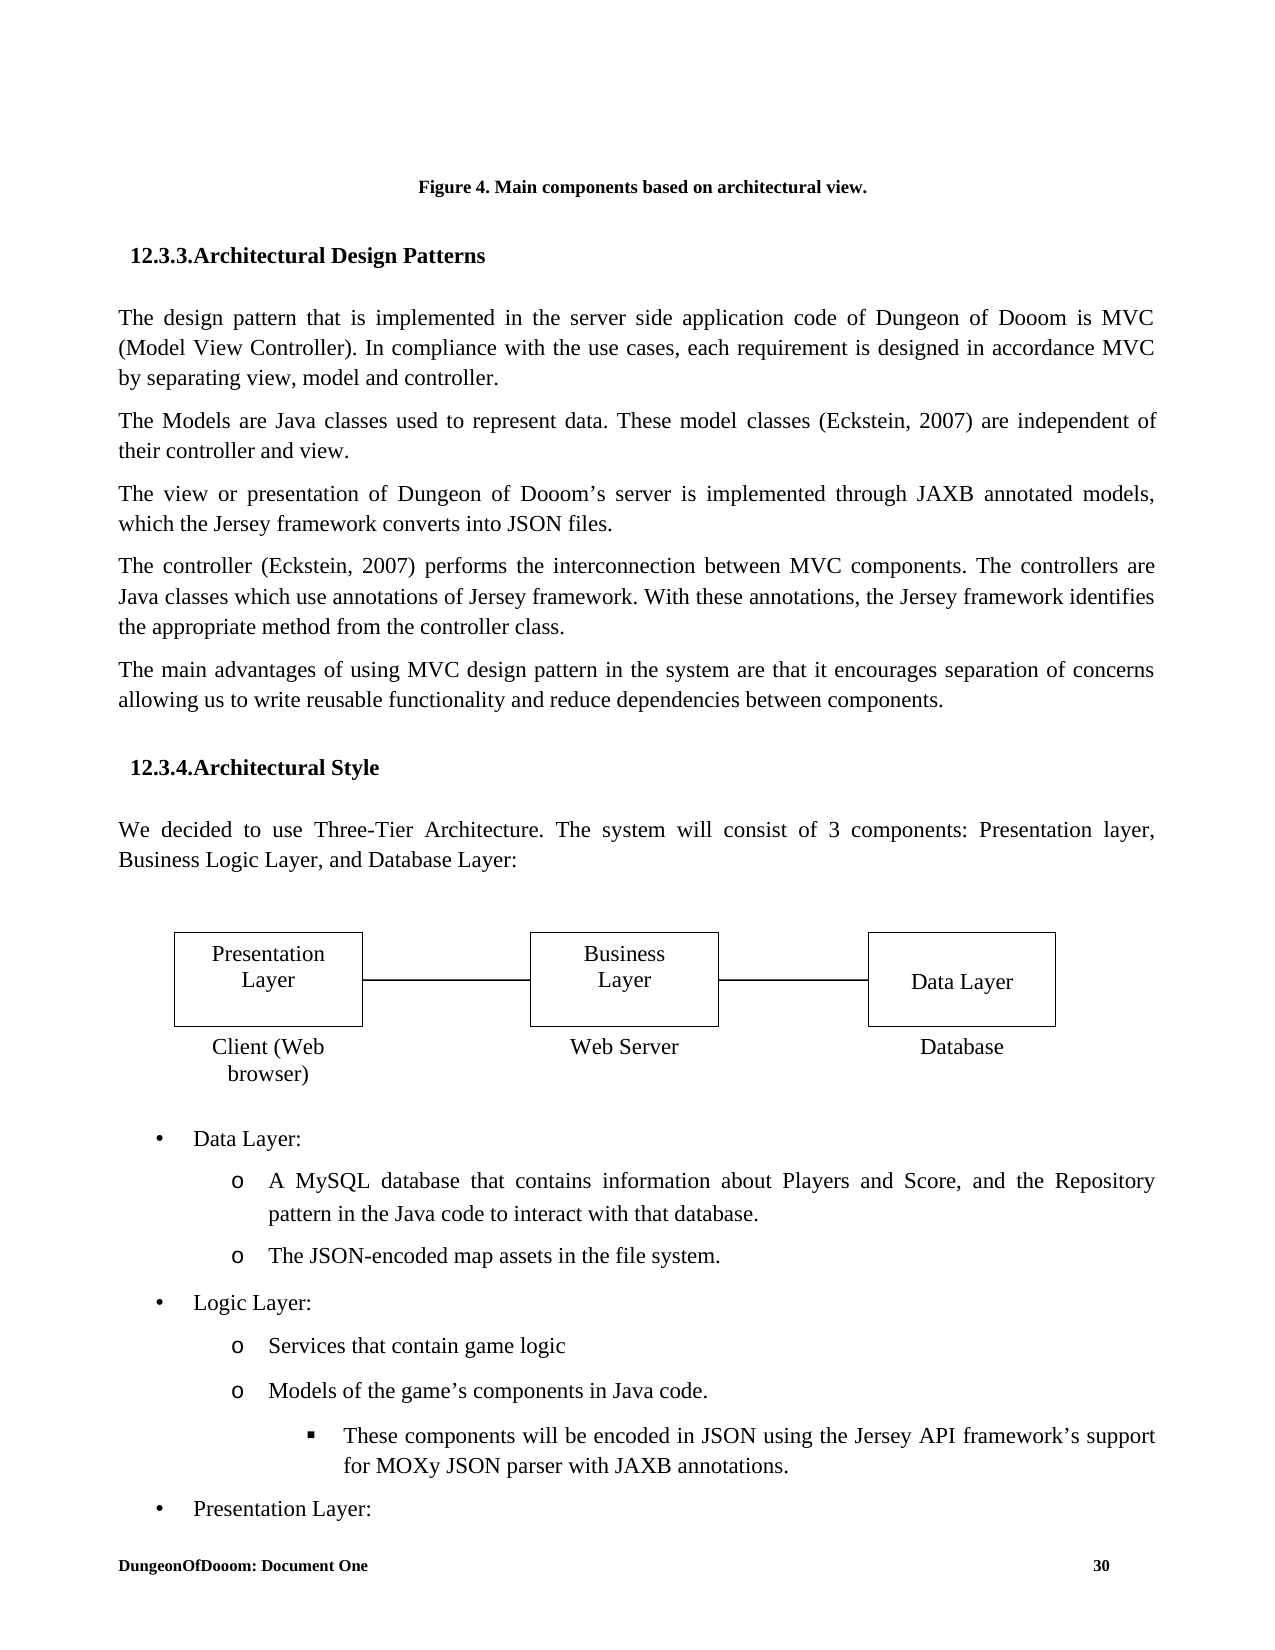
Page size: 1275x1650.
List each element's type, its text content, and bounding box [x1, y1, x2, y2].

text Architectural Design Patterns [130, 242, 1157, 268]
list Presentation Layer: [156, 1495, 1157, 1521]
text The Models are Java classes used to represent data. These model classes are independent of their controller and view. [118, 407, 1157, 463]
list A MySQL database that contains information about Players and Score, and the Repository pattern in the Java code to interact with that database. [231, 1168, 1157, 1226]
text The design pattern that is implemented in the server side application code of Dungeon of Dooom is MVC (Model View Controller). In compliance with the use cases, each requirement is designed in accordance MVC by separating view, model and controller. [118, 304, 1157, 390]
list Services that contain game logic [231, 1332, 1157, 1360]
list These components will be encoded in JSON using the Jersey API framework’s support for MOXy JSON parser with JAXB annotations. [306, 1422, 1157, 1478]
text Architectural Style [130, 754, 1157, 780]
text The controller performs the interconnection between MVC components. The controllers are Java classes which use annotations of Jersey framework. With these annotations, the Jersey framework identifies the appropriate method from the controller class. [118, 553, 1157, 639]
text Figure 4. Main components based on architectural view. [343, 176, 1157, 197]
text We decided to use Three-Tier Architecture. The system will consist of 3 components: Presentation layer, Business Logic Layer, and Database Layer: [118, 816, 1157, 873]
list Models of the game’s components in Java code. [231, 1377, 1157, 1405]
list The JSON-encoded map assets in the file system. [231, 1242, 1157, 1271]
text The main advantages of using MVC design pattern in the system are that it encourages separation of concerns allowing us to write reusable functionality and reduce dependencies between components. [118, 656, 1157, 712]
list Logic Layer: [156, 1289, 1157, 1316]
text The view or presentation of Dungeon of Dooom’s server is implemented through JAXB annotated models, which the Jersey framework converts into JSON files. [118, 480, 1157, 536]
list Data Layer: [156, 1125, 1157, 1151]
